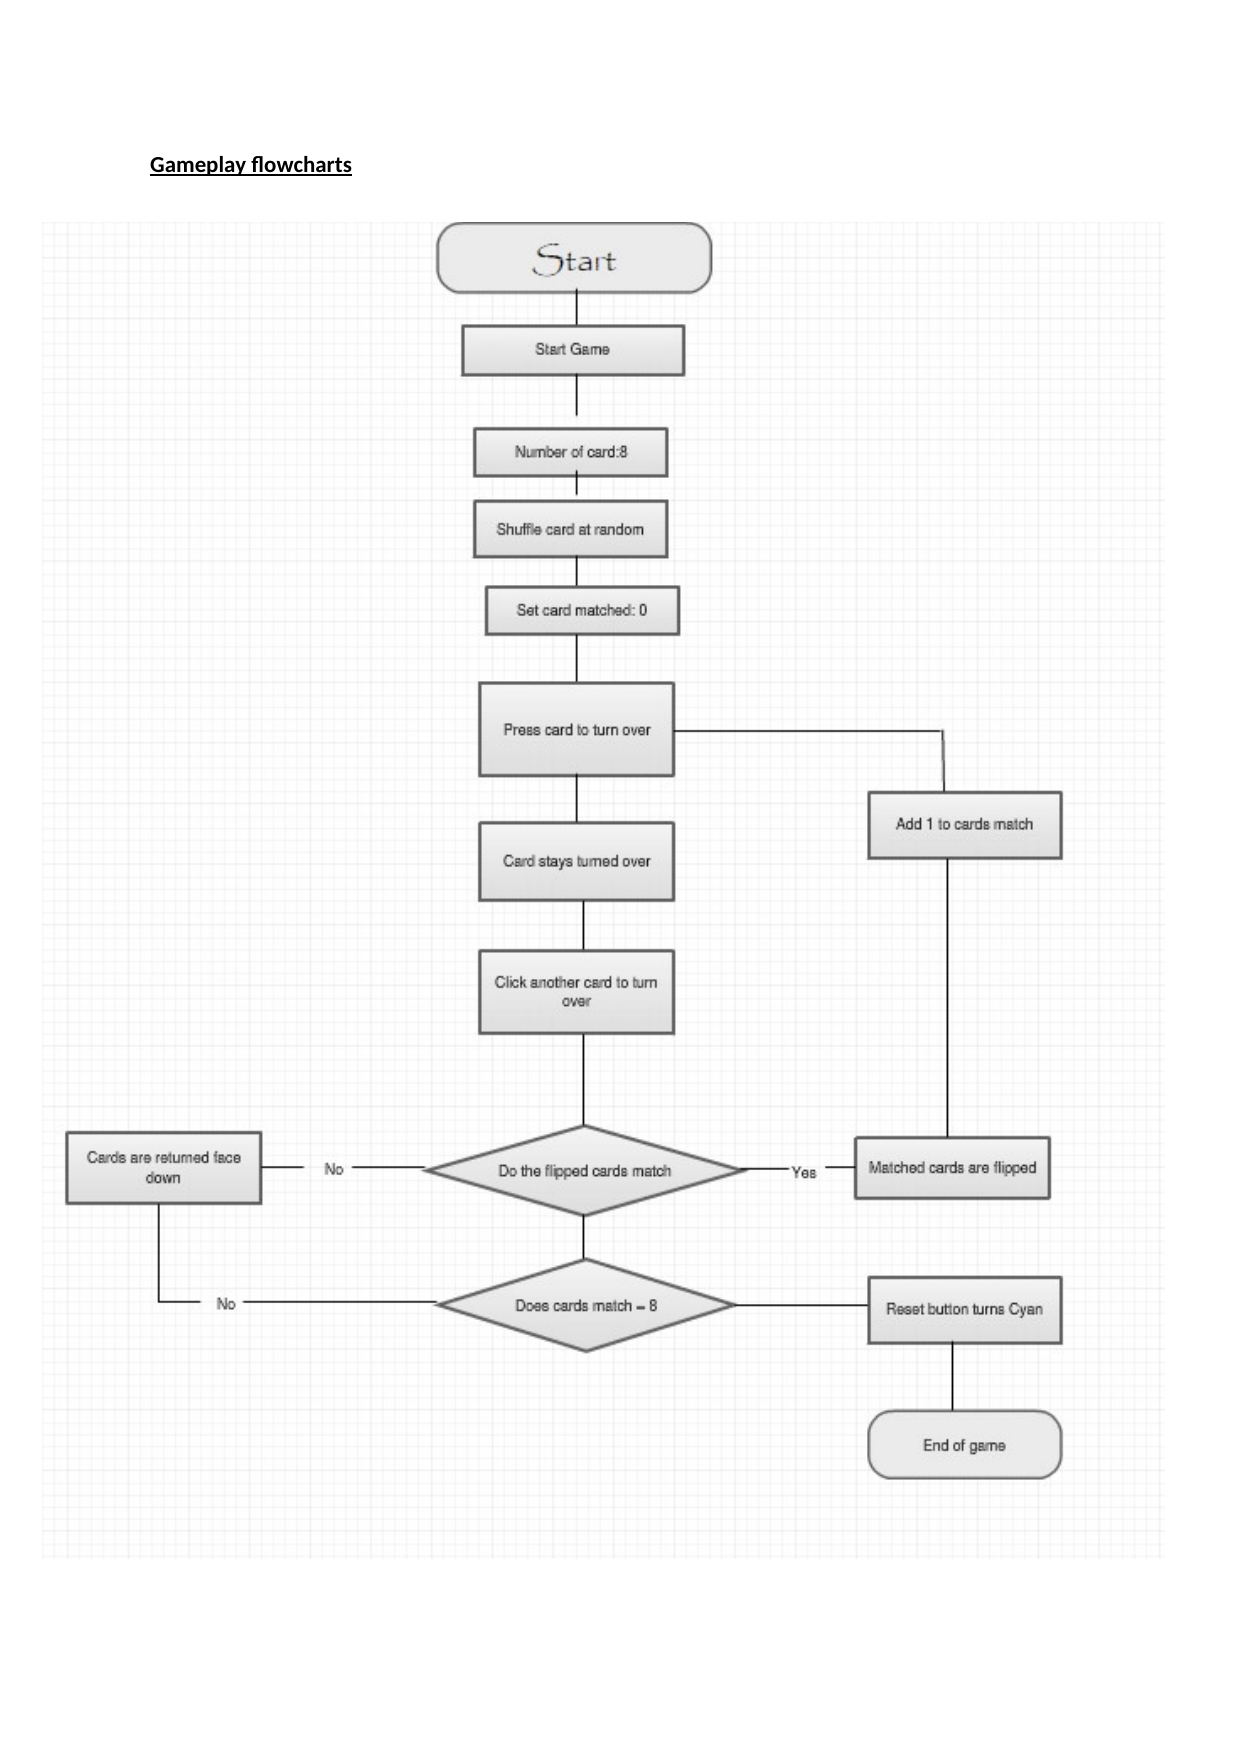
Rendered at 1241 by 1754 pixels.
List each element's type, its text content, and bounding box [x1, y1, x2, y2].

text Gameplay flowcharts [150, 150, 1090, 178]
picture [42, 222, 1166, 1559]
